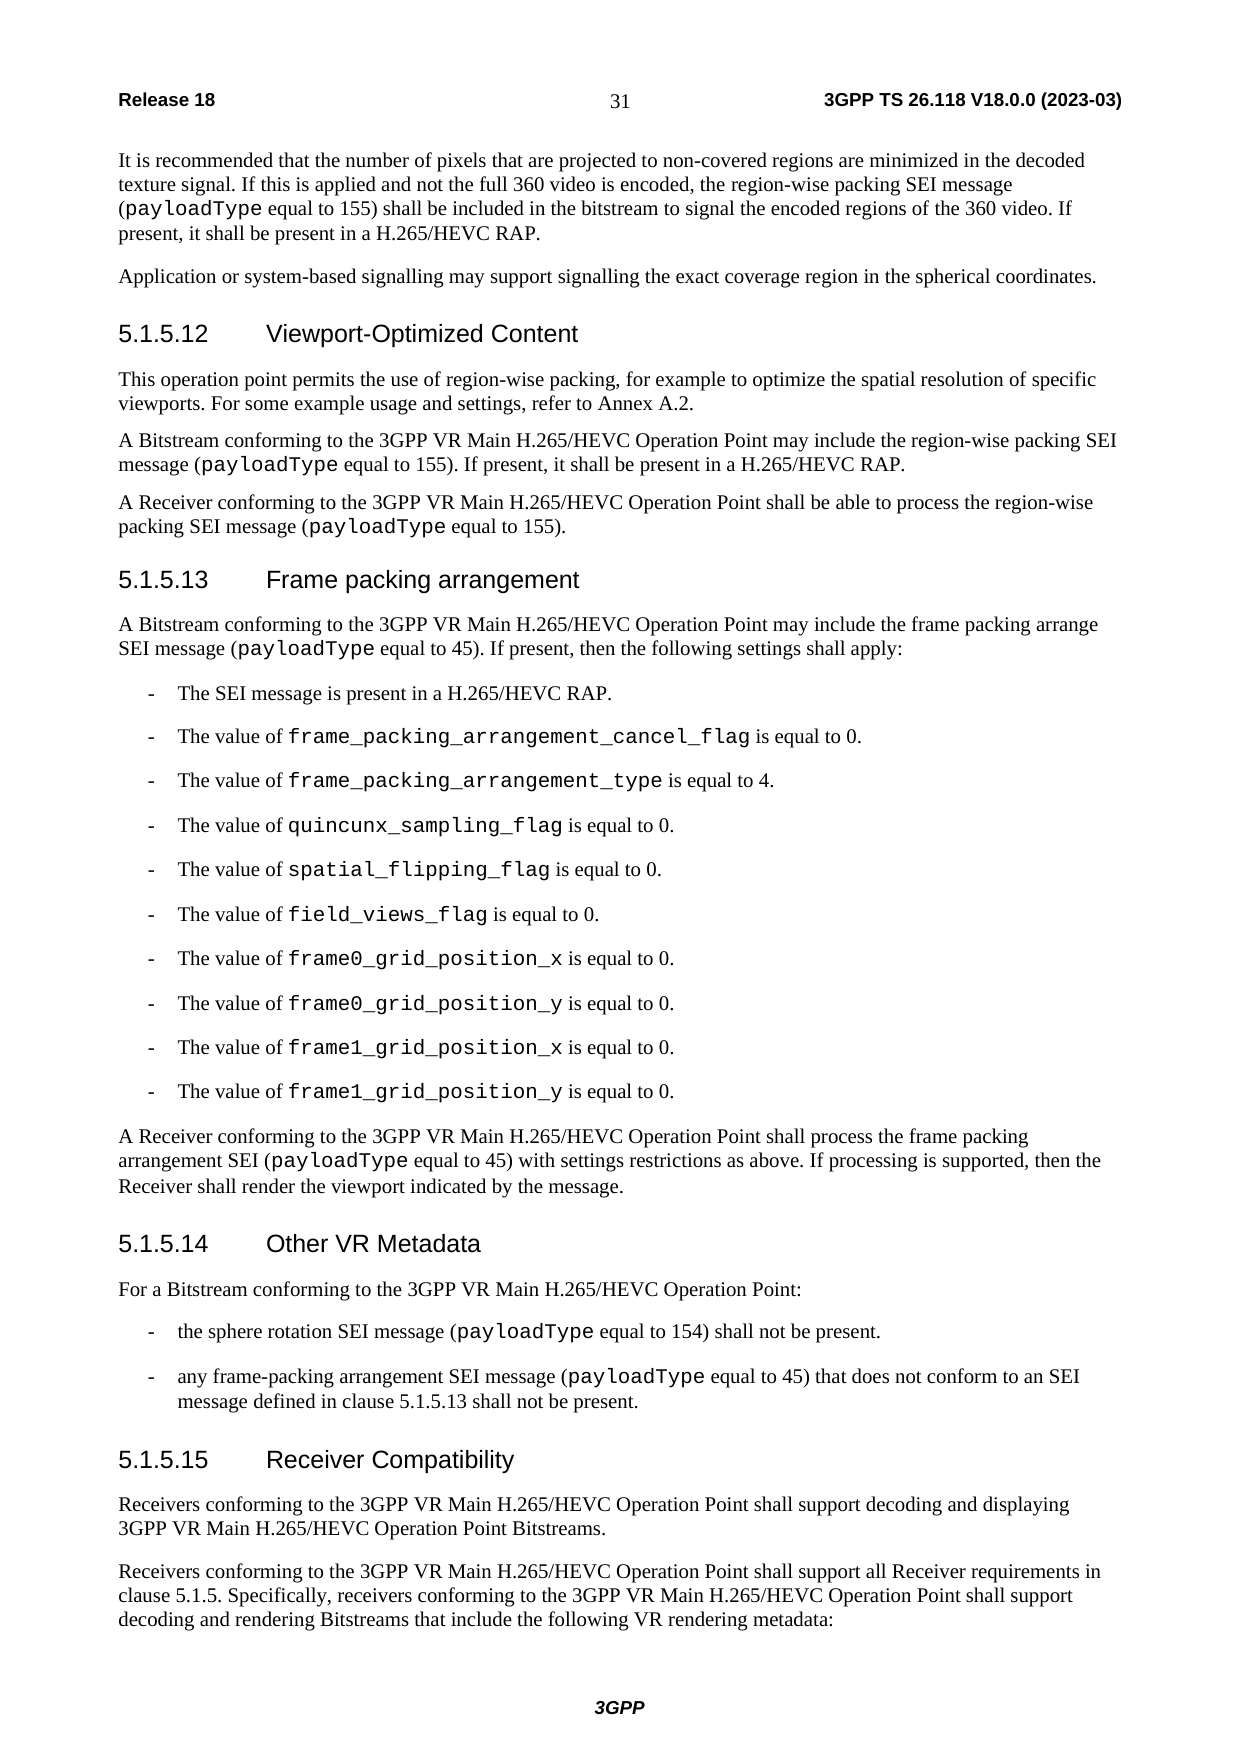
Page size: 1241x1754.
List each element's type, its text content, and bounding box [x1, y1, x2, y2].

text It is recommended that the number of pixels that are projected to non-covered regions are minimized in the decoded texture signal. If this is applied and not the full 360 video is encoded, the region-wise packing SEI message (payloadType equal to 155) shall be included in the bitstream to signal the encoded regions of the 360 video. If present, it shall be present in a H.265/HEVC RAP. [118, 147, 1122, 245]
text Receivers conforming to the 3GPP VR Main H.265/HEVC Operation Point shall support decoding and displaying 3GPP VR Main H.265/HEVC Operation Point Bitstreams. [118, 1492, 1122, 1540]
text A Bitstream conforming to the 3GPP VR Main H.265/HEVC Operation Point may include the frame packing arrange SEI message (payloadType equal to 45). If present, then the following settings shall apply: [118, 612, 1122, 662]
text A Receiver conforming to the 3GPP VR Main H.265/HEVC Operation Point shall be able to process the region-wise packing SEI message (payloadType equal to 155). [118, 490, 1122, 540]
text - The value of frame_packing_arrangement_cancel_flag is equal to 0. [148, 723, 1122, 749]
text For a Bitstream conforming to the 3GPP VR Main H.265/HEVC Operation Point: [118, 1276, 1122, 1301]
text - The value of frame0_grid_position_y is equal to 0. [148, 990, 1122, 1016]
text - any frame-packing arrangement SEI message (payloadType equal to 45) that does not conform to an SEI message defined in clause 5.1.5.13 shall not be present. [148, 1364, 1122, 1413]
text A Receiver conforming to the 3GPP VR Main H.265/HEVC Operation Point shall process the frame packing arrangement SEI (payloadType equal to 45) with settings restrictions as above. If processing is supported, then the Receiver shall render the viewport indicated by the message. [118, 1124, 1122, 1198]
text - The value of field_views_flag is equal to 0. [148, 901, 1122, 927]
text - the sphere rotation SEI message (payloadType equal to 154) shall not be present. [148, 1319, 1122, 1345]
text - The value of frame1_grid_position_x is equal to 0. [148, 1035, 1122, 1061]
text - The value of frame1_grid_position_y is equal to 0. [148, 1079, 1122, 1105]
subtitle 5.1.5.14 Other VR Metadata [118, 1229, 1122, 1258]
text Application or system-based signalling may support signalling the exact coverage region in the spherical coordinates. [118, 264, 1122, 288]
text A Bitstream conforming to the 3GPP VR Main H.265/HEVC Operation Point may include the region-wise packing SEI message (payloadType equal to 155). If present, it shall be present in a H.265/HEVC RAP. [118, 428, 1122, 477]
text This operation point permits the use of region-wise packing, for example to optimize the spatial resolution of specific viewports. For some example usage and settings, refer to Annex A.2. [118, 367, 1122, 415]
subtitle 5.1.5.15 Receiver Compatibility [118, 1445, 1122, 1473]
text - The value of frame0_grid_position_x is equal to 0. [148, 946, 1122, 972]
text Receivers conforming to the 3GPP VR Main H.265/HEVC Operation Point shall support all Receiver requirements in clause 5.1.5. Specifically, receivers conforming to the 3GPP VR Main H.265/HEVC Operation Point shall support decoding and rendering Bitstreams that include the following VR rendering metadata: [118, 1559, 1122, 1631]
subtitle 5.1.5.13 Frame packing arrangement [118, 565, 1122, 593]
text - The value of frame_packing_arrangement_type is equal to 4. [148, 768, 1122, 794]
text - The value of quincunx_sampling_flag is equal to 0. [148, 812, 1122, 838]
text - The value of spatial_flipping_flag is equal to 0. [148, 857, 1122, 883]
text - The SEI message is present in a H.265/HEVC RAP. [148, 681, 1122, 705]
subtitle 5.1.5.12 Viewport-Optimized Content [118, 319, 1122, 348]
